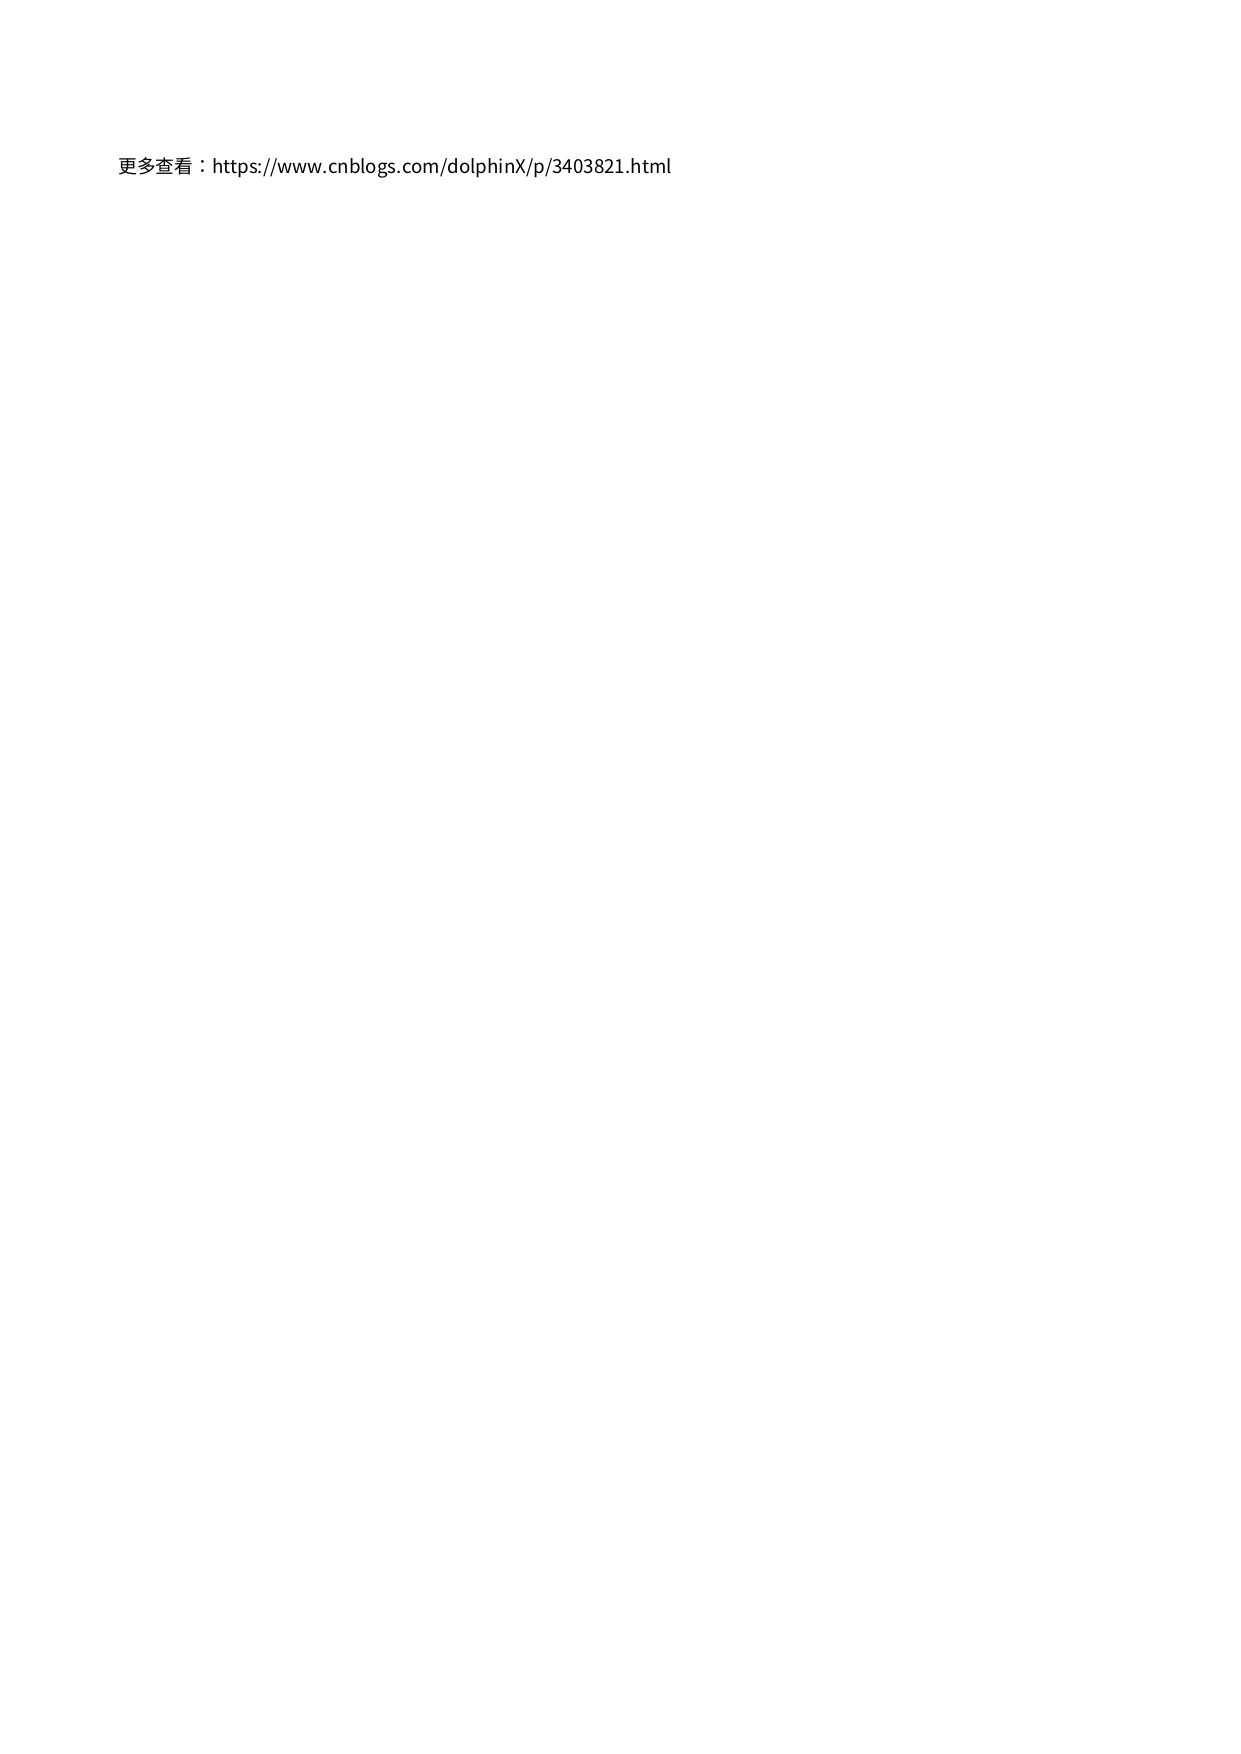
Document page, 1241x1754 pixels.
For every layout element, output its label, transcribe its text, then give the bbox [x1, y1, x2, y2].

text 更多查看：https://www.cnblogs.com/dolphinX/p/3403821.html [110, 151, 1158, 181]
